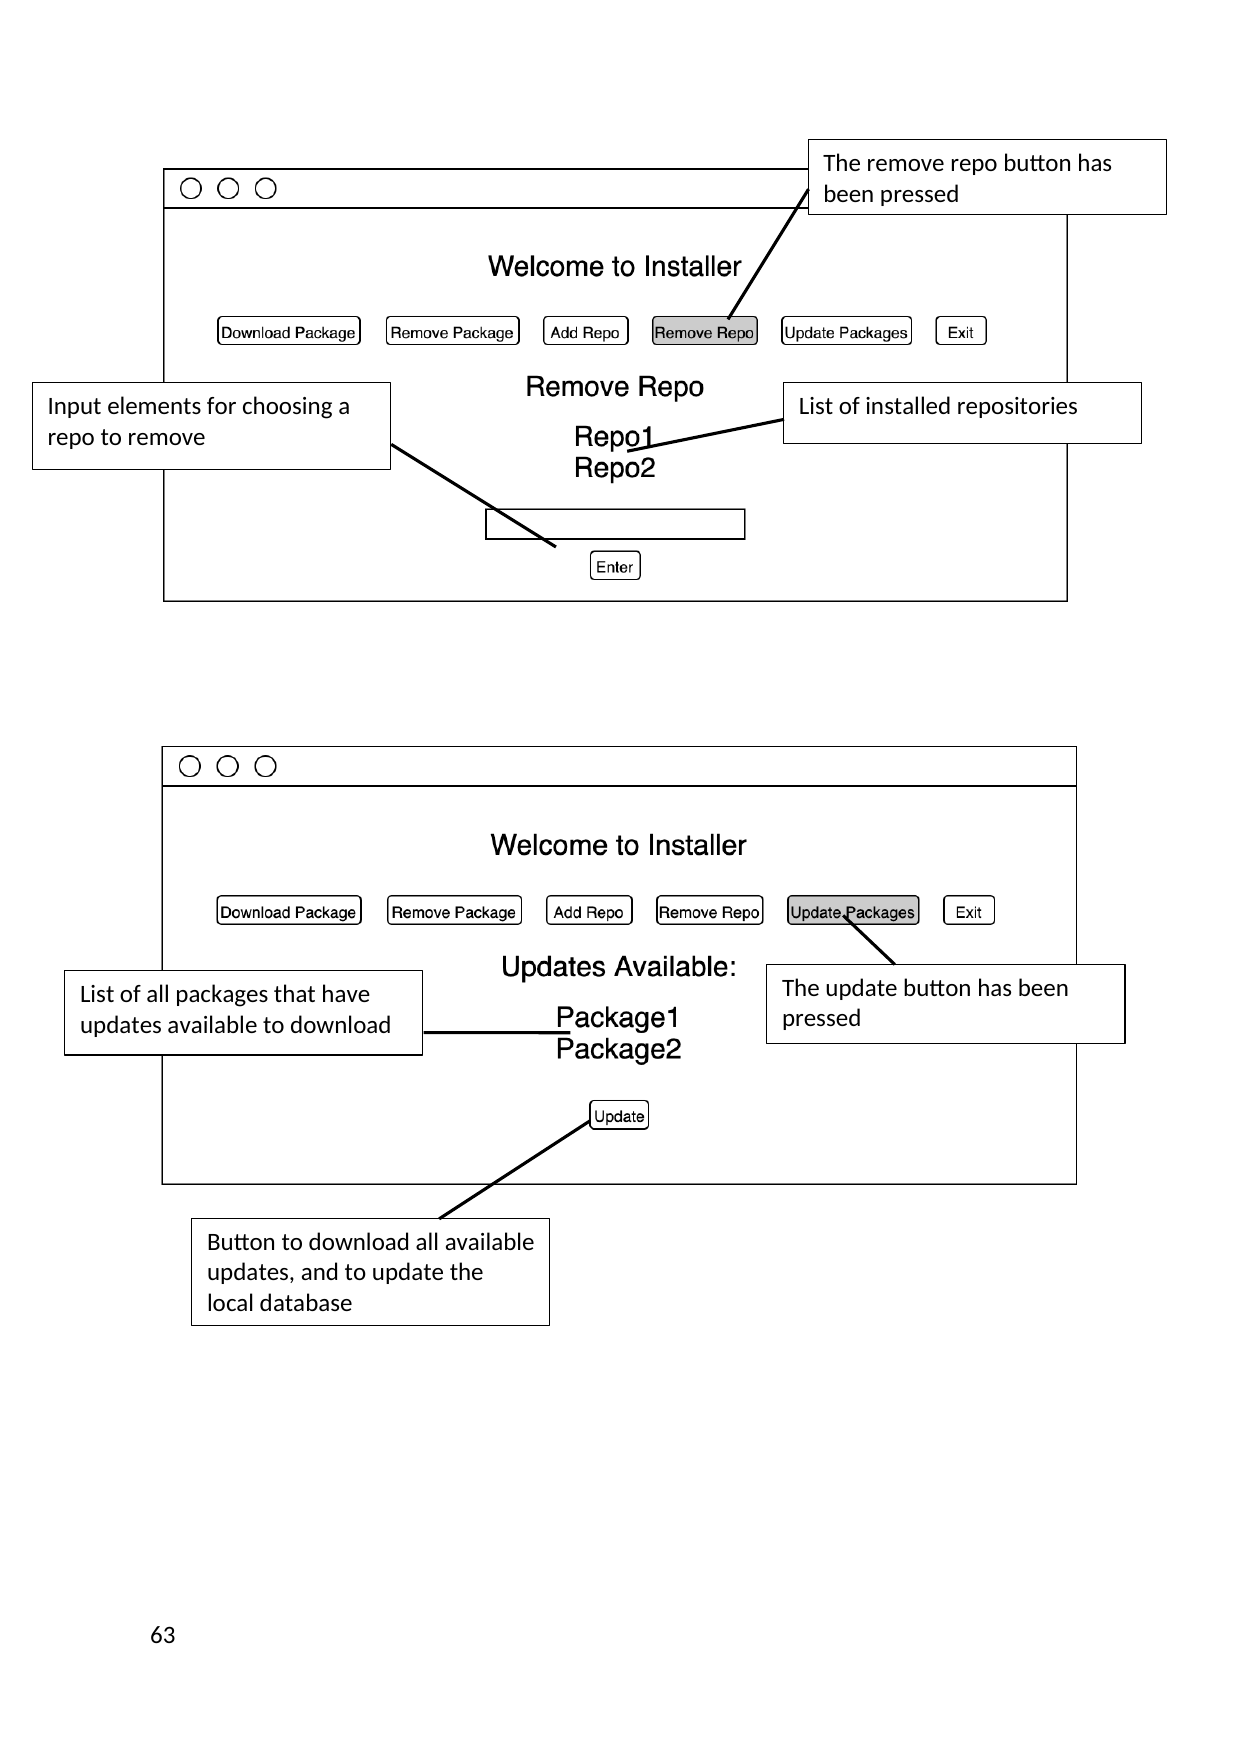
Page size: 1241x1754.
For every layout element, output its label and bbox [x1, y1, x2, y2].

picture [150, 732, 1091, 1202]
picture [150, 150, 1091, 622]
